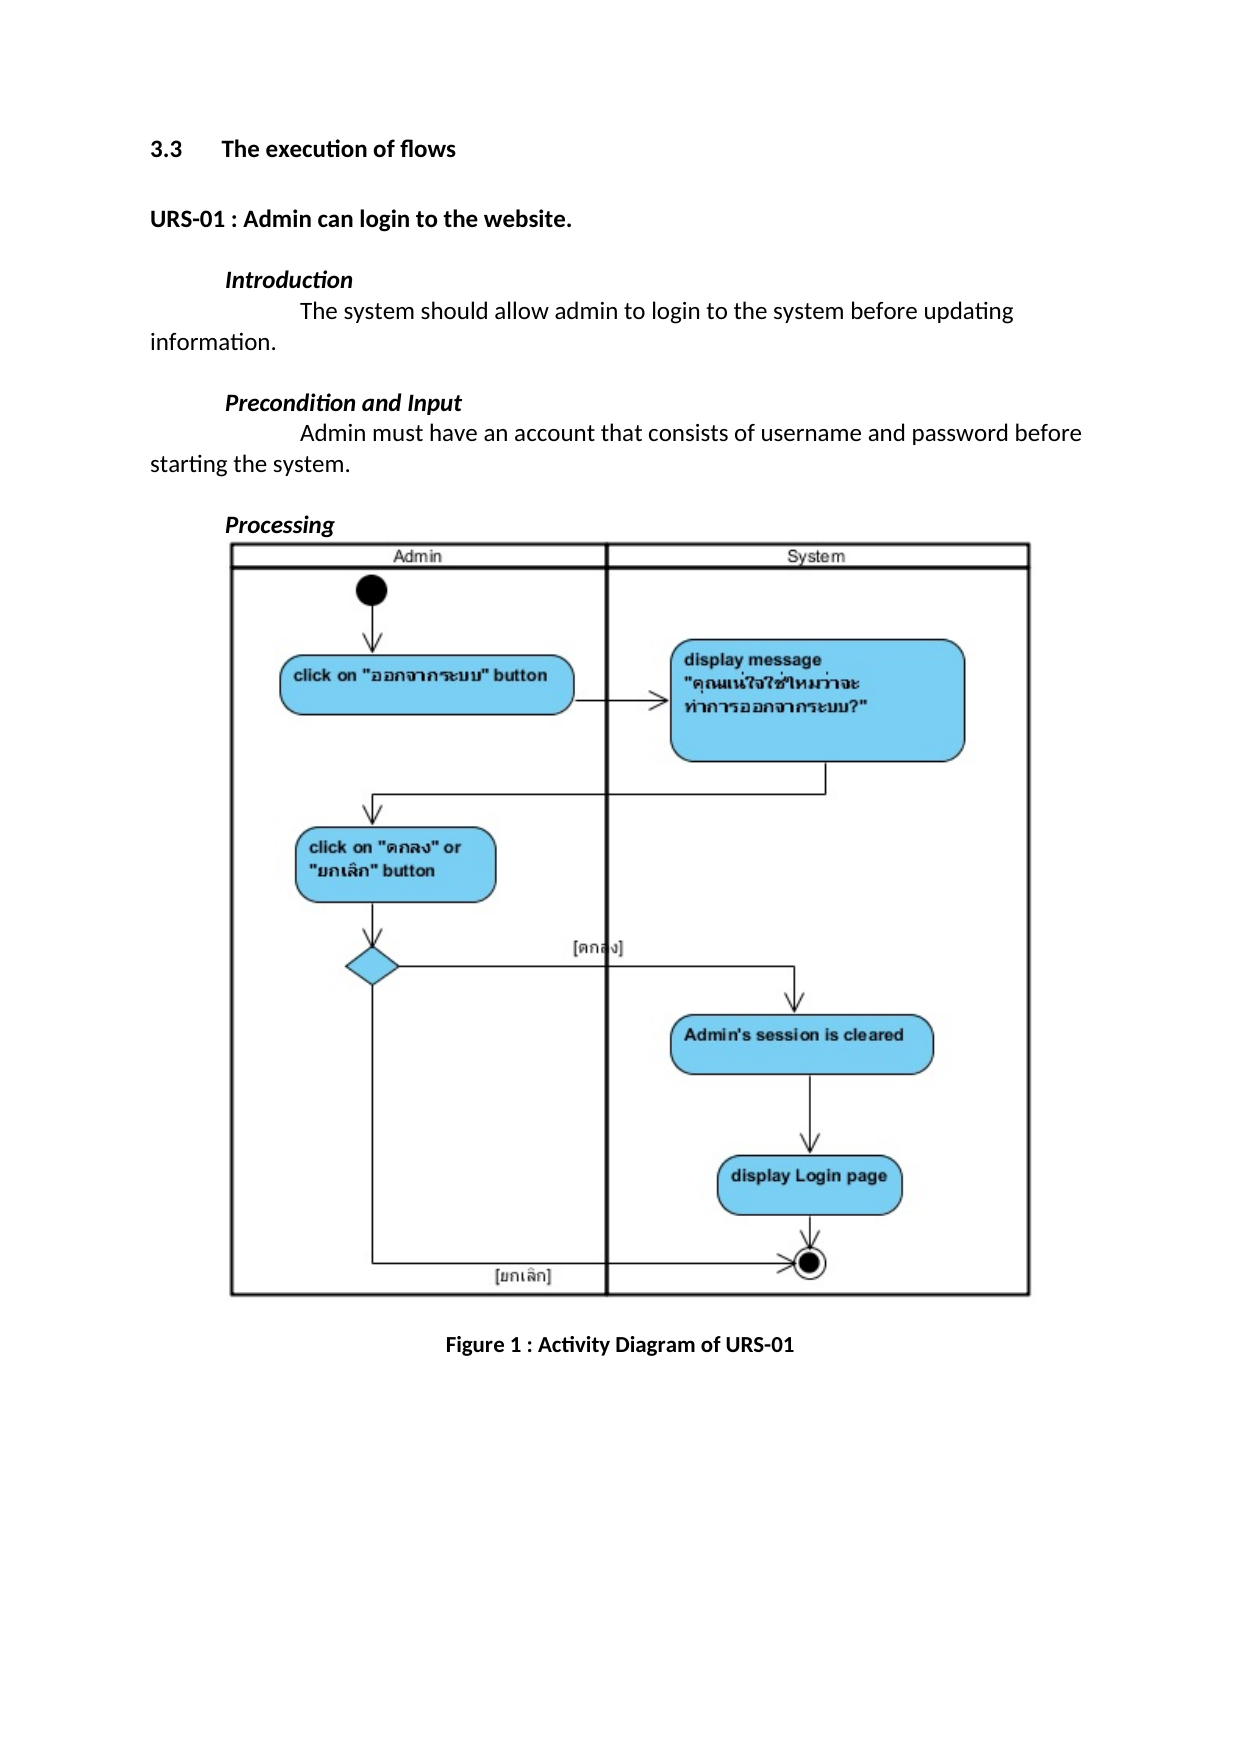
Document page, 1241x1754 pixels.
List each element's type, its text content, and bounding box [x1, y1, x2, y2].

text Figure 1 : Activity Diagram of URS-01 [150, 1330, 1090, 1358]
text Admin must have an account that consists of username and password before starting the system. [150, 417, 1090, 478]
text Precondition and Input [150, 387, 1090, 417]
picture [225, 539, 1036, 1302]
text Processing [150, 509, 1090, 539]
text URS-01 : Admin can login to the website. [150, 204, 1090, 234]
text Introduction [150, 265, 1090, 295]
text The system should allow admin to login to the system before updating information. [150, 295, 1090, 356]
subtitle The execution of flows [150, 133, 1090, 163]
